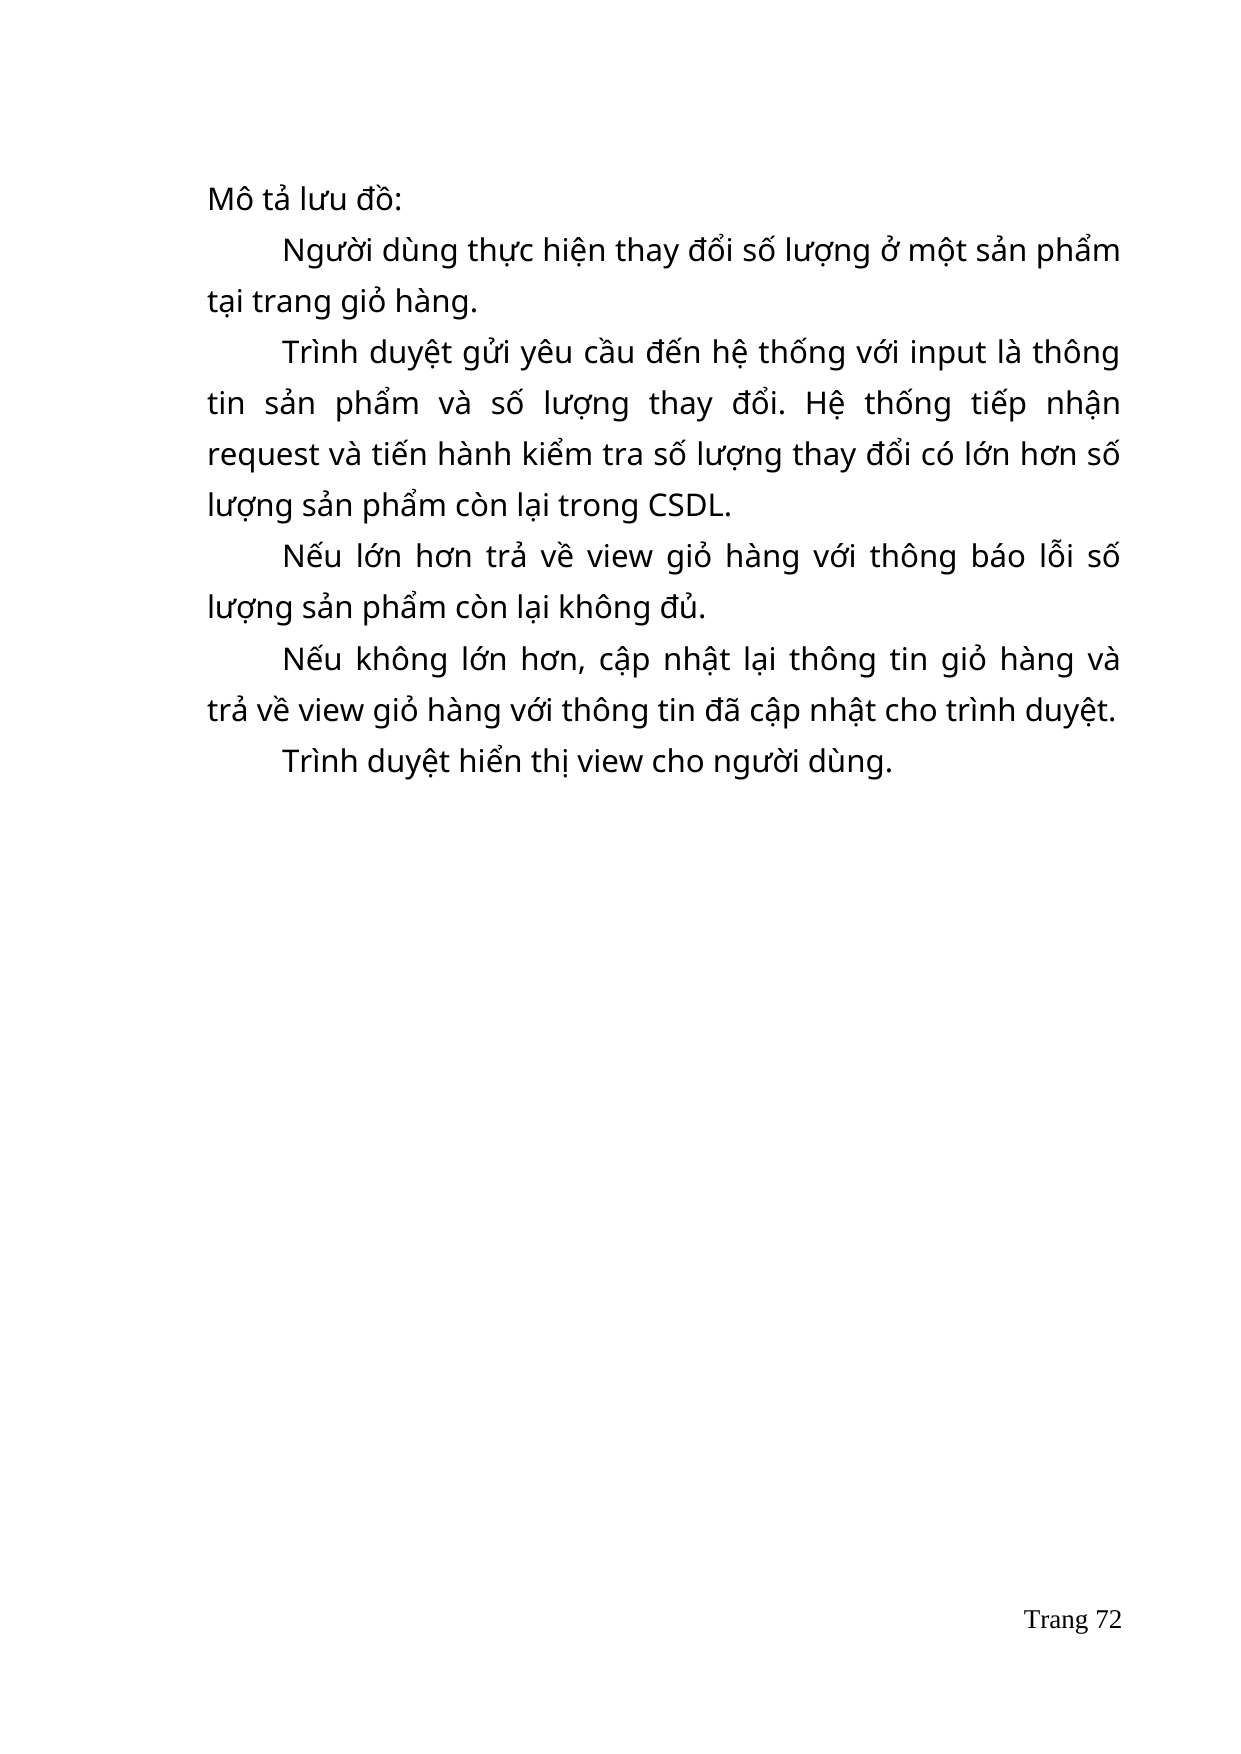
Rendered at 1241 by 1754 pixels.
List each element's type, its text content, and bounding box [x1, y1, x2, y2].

text Trình duyệt hiển thị view cho người dùng. [207, 739, 1122, 781]
text Nếu không lớn hơn, cập nhật lại thông tin giỏ hàng và trả về view giỏ hàng với thông tin đã cập nhật cho trình duyệt. [207, 637, 1122, 730]
text Người dùng thực hiện thay đổi số lượng ở một sản phẩm tại trang giỏ hàng. [207, 228, 1122, 322]
text Mô tả lưu đồ: [207, 177, 1122, 220]
text Trình duyệt gửi yêu cầu đến hệ thống với input là thông tin sản phẩm và số lượng thay đổi. Hệ thống tiếp nhận request và tiến hành kiểm tra số lượng thay đổi có lớn hơn số lượng sản phẩm còn lại trong CSDL. [207, 330, 1122, 526]
text Nếu lớn hơn trả về view giỏ hàng với thông báo lỗi số lượng sản phẩm còn lại không đủ. [207, 534, 1122, 628]
